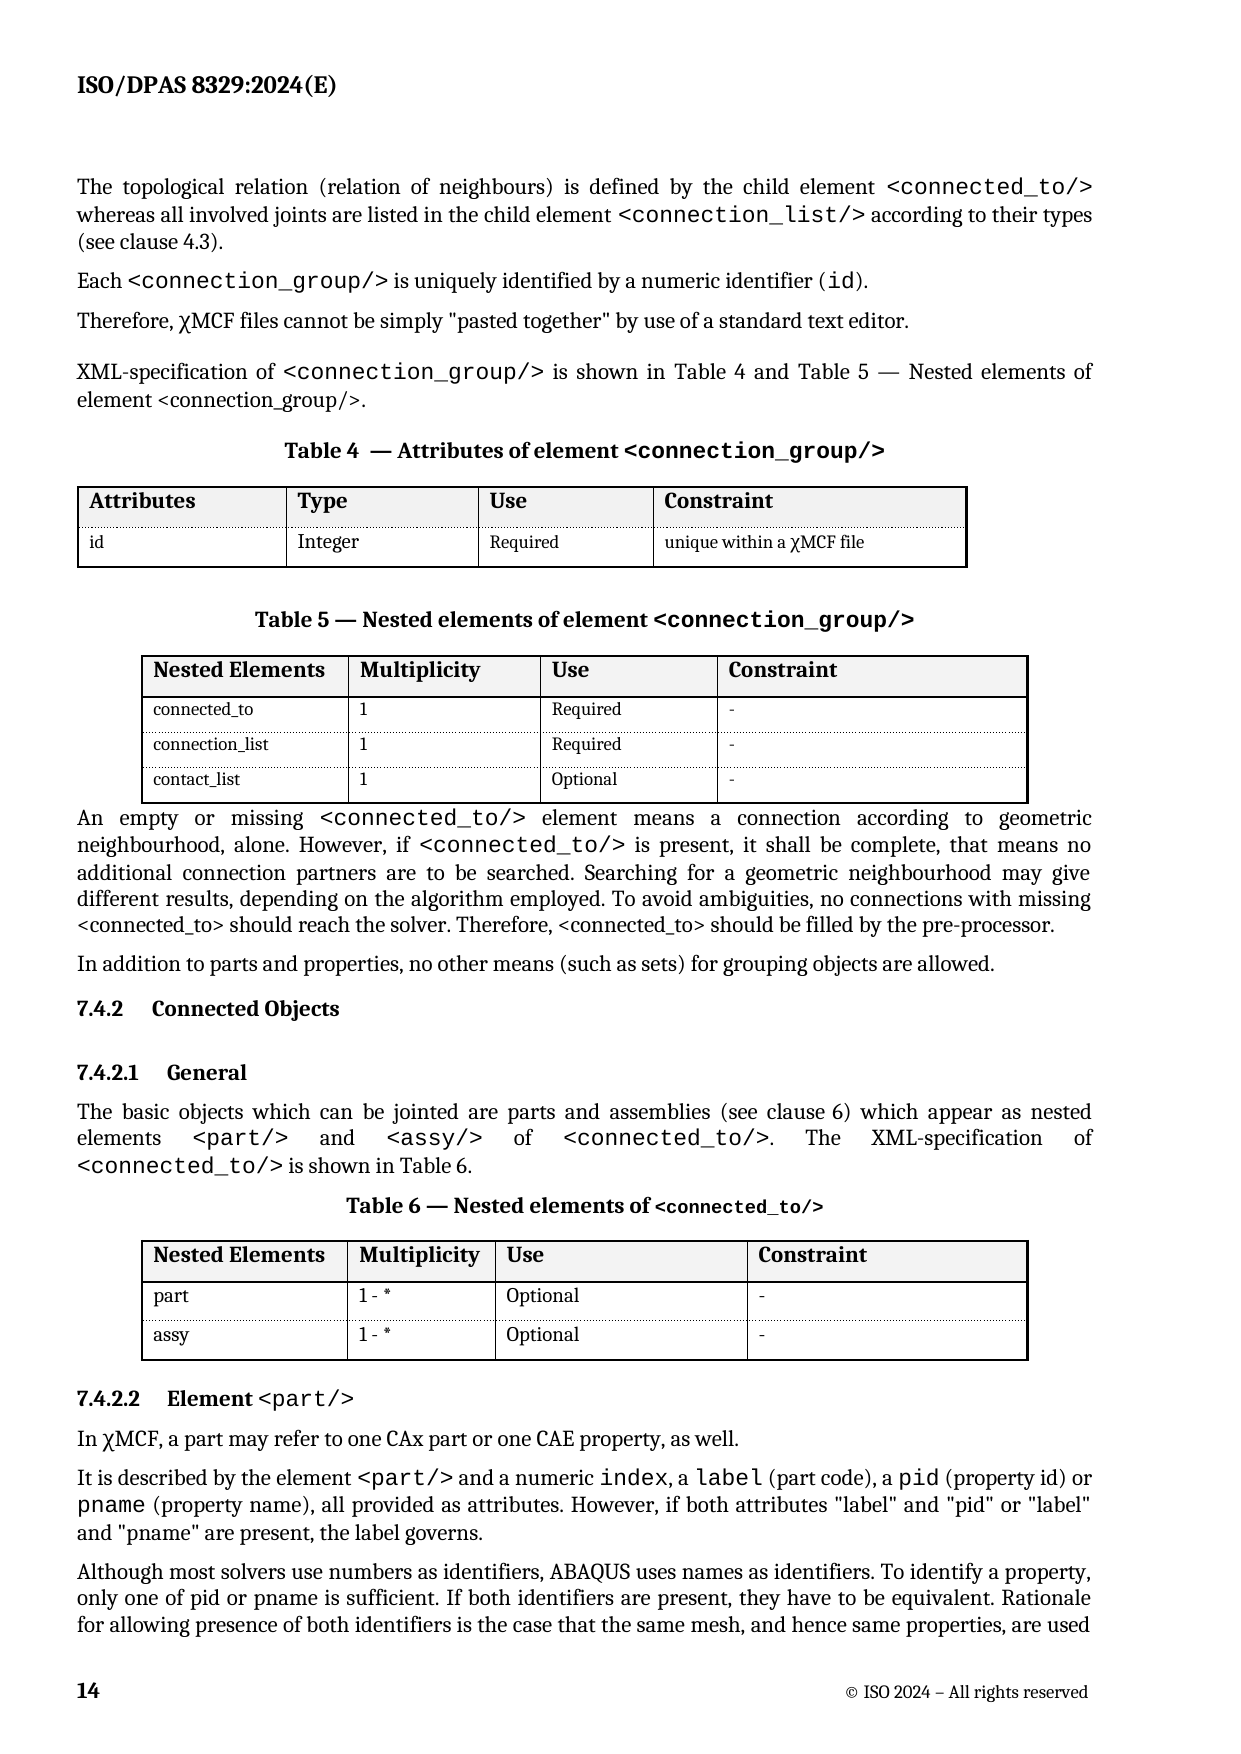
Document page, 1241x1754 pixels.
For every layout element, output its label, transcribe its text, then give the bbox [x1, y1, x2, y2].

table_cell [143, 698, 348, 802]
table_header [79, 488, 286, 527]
text It is described by the element <part/> and a numeric index, a label (part code), a pid (property id) or pname (property name), all provided as attributes. However, if both attributes "label" and "pid" or "label" and "pname" are present, the label governs. [77, 1465, 1092, 1546]
text Table 5 — Nested elements of element <connection_group/> [77, 607, 1092, 634]
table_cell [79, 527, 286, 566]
text In addition to parts and properties, no other means (such as sets) for grouping objects are allowed. [77, 951, 1092, 977]
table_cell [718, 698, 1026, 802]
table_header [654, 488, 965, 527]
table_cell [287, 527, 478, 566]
text The topological relation (relation of neighbours) is defined by the child element <connected_to/> whereas all involved joints are listed in the child element <connection_list/> according to their types (see clause 4.3). [77, 174, 1092, 255]
text Table 6 — Nested elements of <connected_to/> [77, 1193, 1092, 1219]
subtitle Element <part/> [77, 1386, 1092, 1413]
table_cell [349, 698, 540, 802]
text Table 4 — Attributes of element <connection_group/> [77, 438, 1092, 465]
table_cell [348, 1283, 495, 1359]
subtitle General [77, 1060, 1092, 1086]
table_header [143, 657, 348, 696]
text Therefore, χMCF files cannot be simply "pasted together" by use of a standard text editor. [77, 308, 1092, 334]
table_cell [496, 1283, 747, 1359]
text The basic objects which can be jointed are parts and assemblies (see clause 6) which appear as nested elements <part/> and <assy/> of <connected_to/>. The XML-specification of <connected_to/> is shown in Table 6. [77, 1099, 1092, 1180]
text XML-specification of <connection_group/> is shown in Table 4 and Table 5 — Nested elements of element <connection_group/>. [77, 359, 1092, 413]
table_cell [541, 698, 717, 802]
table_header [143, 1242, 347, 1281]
text In χMCF, a part may refer to one CAx part or one CAE property, as well. [77, 1426, 1092, 1452]
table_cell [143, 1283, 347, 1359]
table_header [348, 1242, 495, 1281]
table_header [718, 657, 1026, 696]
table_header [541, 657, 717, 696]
text An empty or missing <connected_to/> element means a connection according to geometric neighbourhood, alone. However, if <connected_to/> is present, it shall be complete, that means no additional connection partners are to be searched. Searching for a geometric neighbourhood may give different results, depending on the algorithm employed. To avoid ambiguities, no connections with missing <connected_to> should reach the solver. Therefore, <connected_to> should be filled by the pre-processor. [77, 804, 1092, 938]
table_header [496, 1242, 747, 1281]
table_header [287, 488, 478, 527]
text Each <connection_group/> is uniquely identified by a numeric identifier (id). [77, 268, 1092, 295]
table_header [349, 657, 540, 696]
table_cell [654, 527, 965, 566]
subtitle Connected Objects [77, 996, 1092, 1022]
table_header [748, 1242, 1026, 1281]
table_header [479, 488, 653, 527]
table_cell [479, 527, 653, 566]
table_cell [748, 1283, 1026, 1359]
